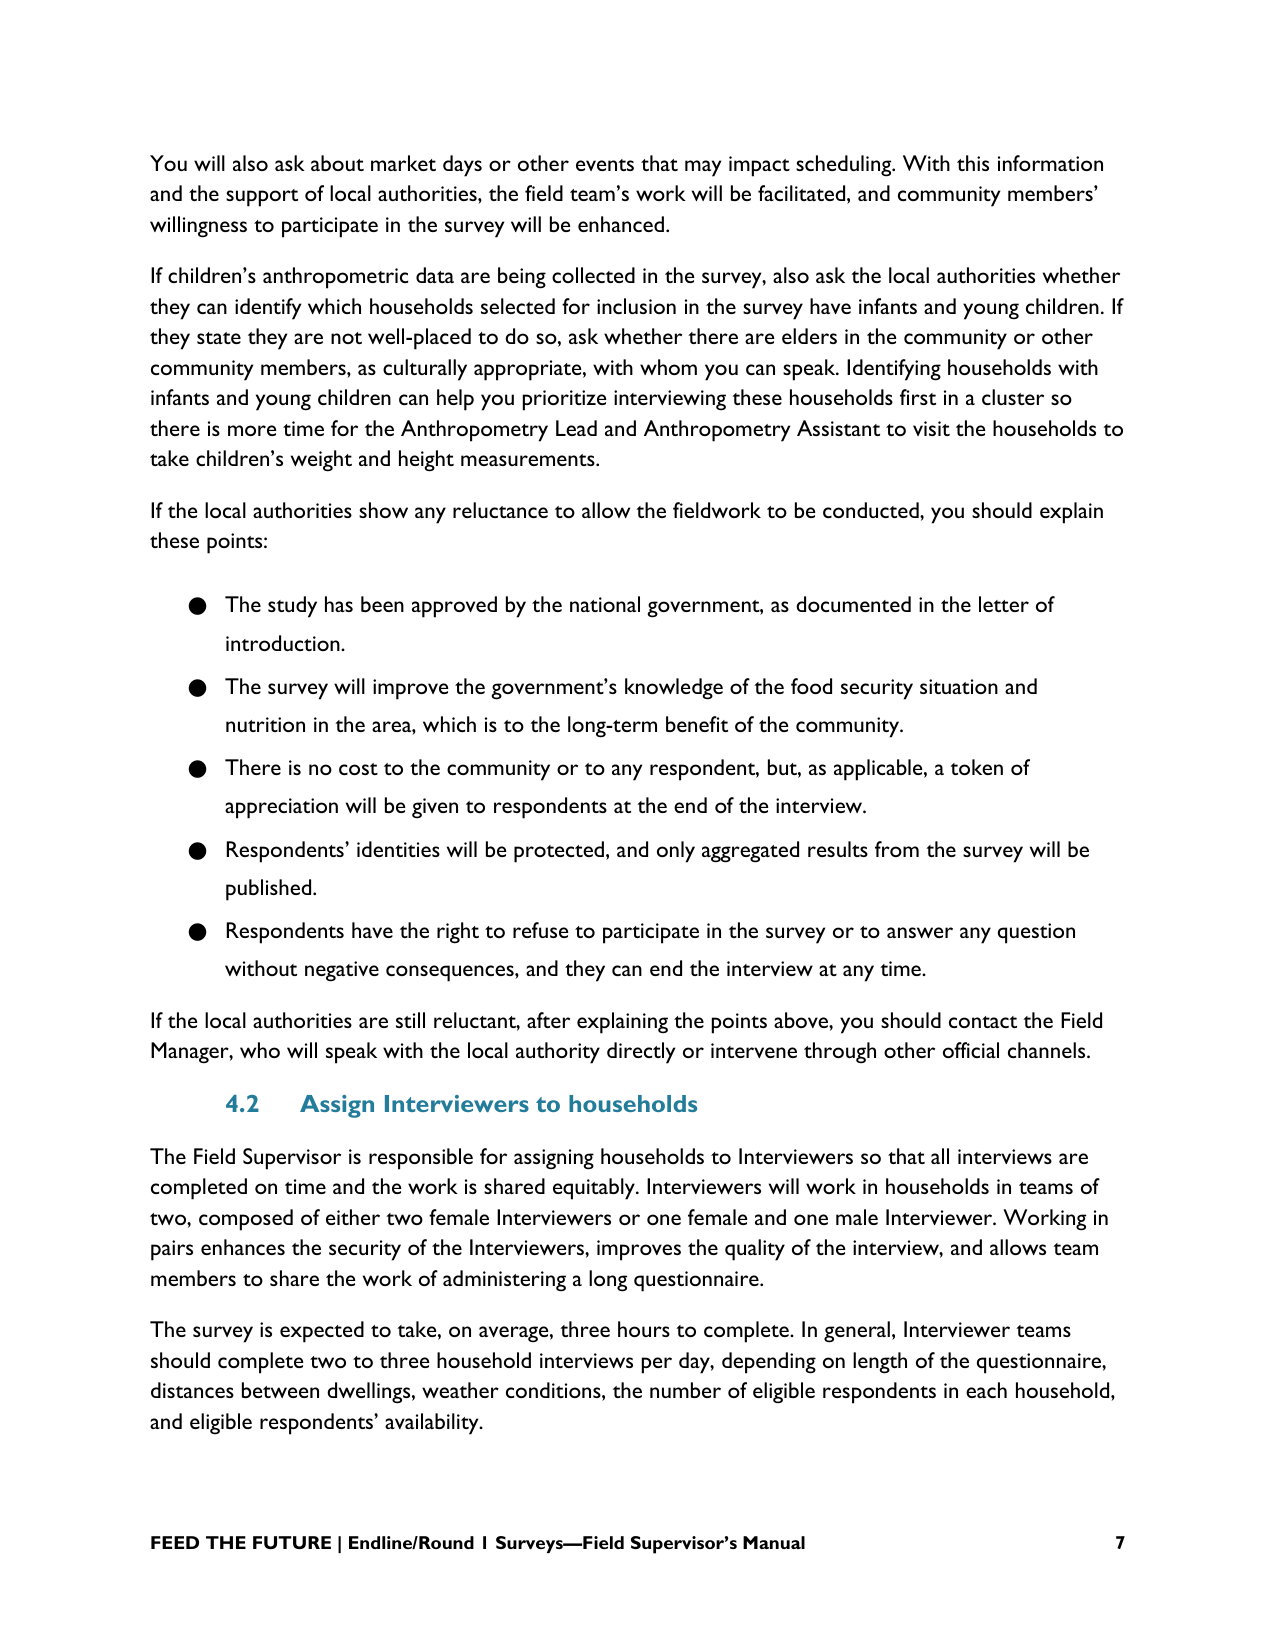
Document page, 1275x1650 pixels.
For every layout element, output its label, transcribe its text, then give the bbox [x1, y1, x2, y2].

list The survey will improve the government’s knowledge of the food security situation and nutrition in the area, which is to the long-term benefit of the community. [187, 660, 1125, 738]
text The survey is expected to take, on average, three hours to complete. In general, Interviewer teams should complete two to three household interviews per day, depending on length of the questionnaire, distances between dwellings, weather conditions, the number of eligible respondents in each household, and eligible respondents’ availability. [150, 1316, 1125, 1434]
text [150, 150, 1125, 238]
list There is no cost to the community or to any respondent, but, as applicable, a token of appreciation will be given to respondents at the end of the interview. [187, 742, 1125, 819]
text The Field Supervisor is responsible for assigning households to Interviewers so that all interviews are completed on time and the work is shared equitably. Interviewers will work in households in teams of two, composed of either two female Interviewers or one female and one male Interviewer. Working in pairs enhances the security of the Interviewers, improves the quality of the interview, and allows team members to share the work of administering a long questionnaire. [150, 1143, 1125, 1291]
subtitle 4.2 Assign Interviewers to households [225, 1089, 1125, 1118]
text If children’s anthropometric data are being collected in the survey, also ask the local authorities whether they can identify which households selected for inclusion in the survey have infants and young children. If they state they are not well-placed to do so, ask whether there are elders in the community or other community members, as culturally appropriate, with whom you can speak. Identifying households with infants and young children can help you prioritize interviewing these households first in a cluster so there is more time for the Anthropometry Lead and Anthropometry Assistant to visit the households to take children’s weight and height measurements. [150, 262, 1125, 472]
list The study has been approved by the national government, as documented in the letter of introduction. [187, 579, 1125, 656]
list Respondents have the right to refuse to participate in the survey or to answer any question without negative consequences, and they can end the interview at any time. [187, 904, 1125, 982]
text If the local authorities show any reluctance to allow the fieldwork to be conducted, you should explain these points: [150, 497, 1125, 554]
text If the local authorities are still reluctant, after explaining the points above, you should contact the Field Manager, who will speak with the local authority directly or intervene through other official channels. [150, 1007, 1125, 1064]
list Respondents’ identities will be protected, and only aggregated results from the survey will be published. [187, 823, 1125, 901]
